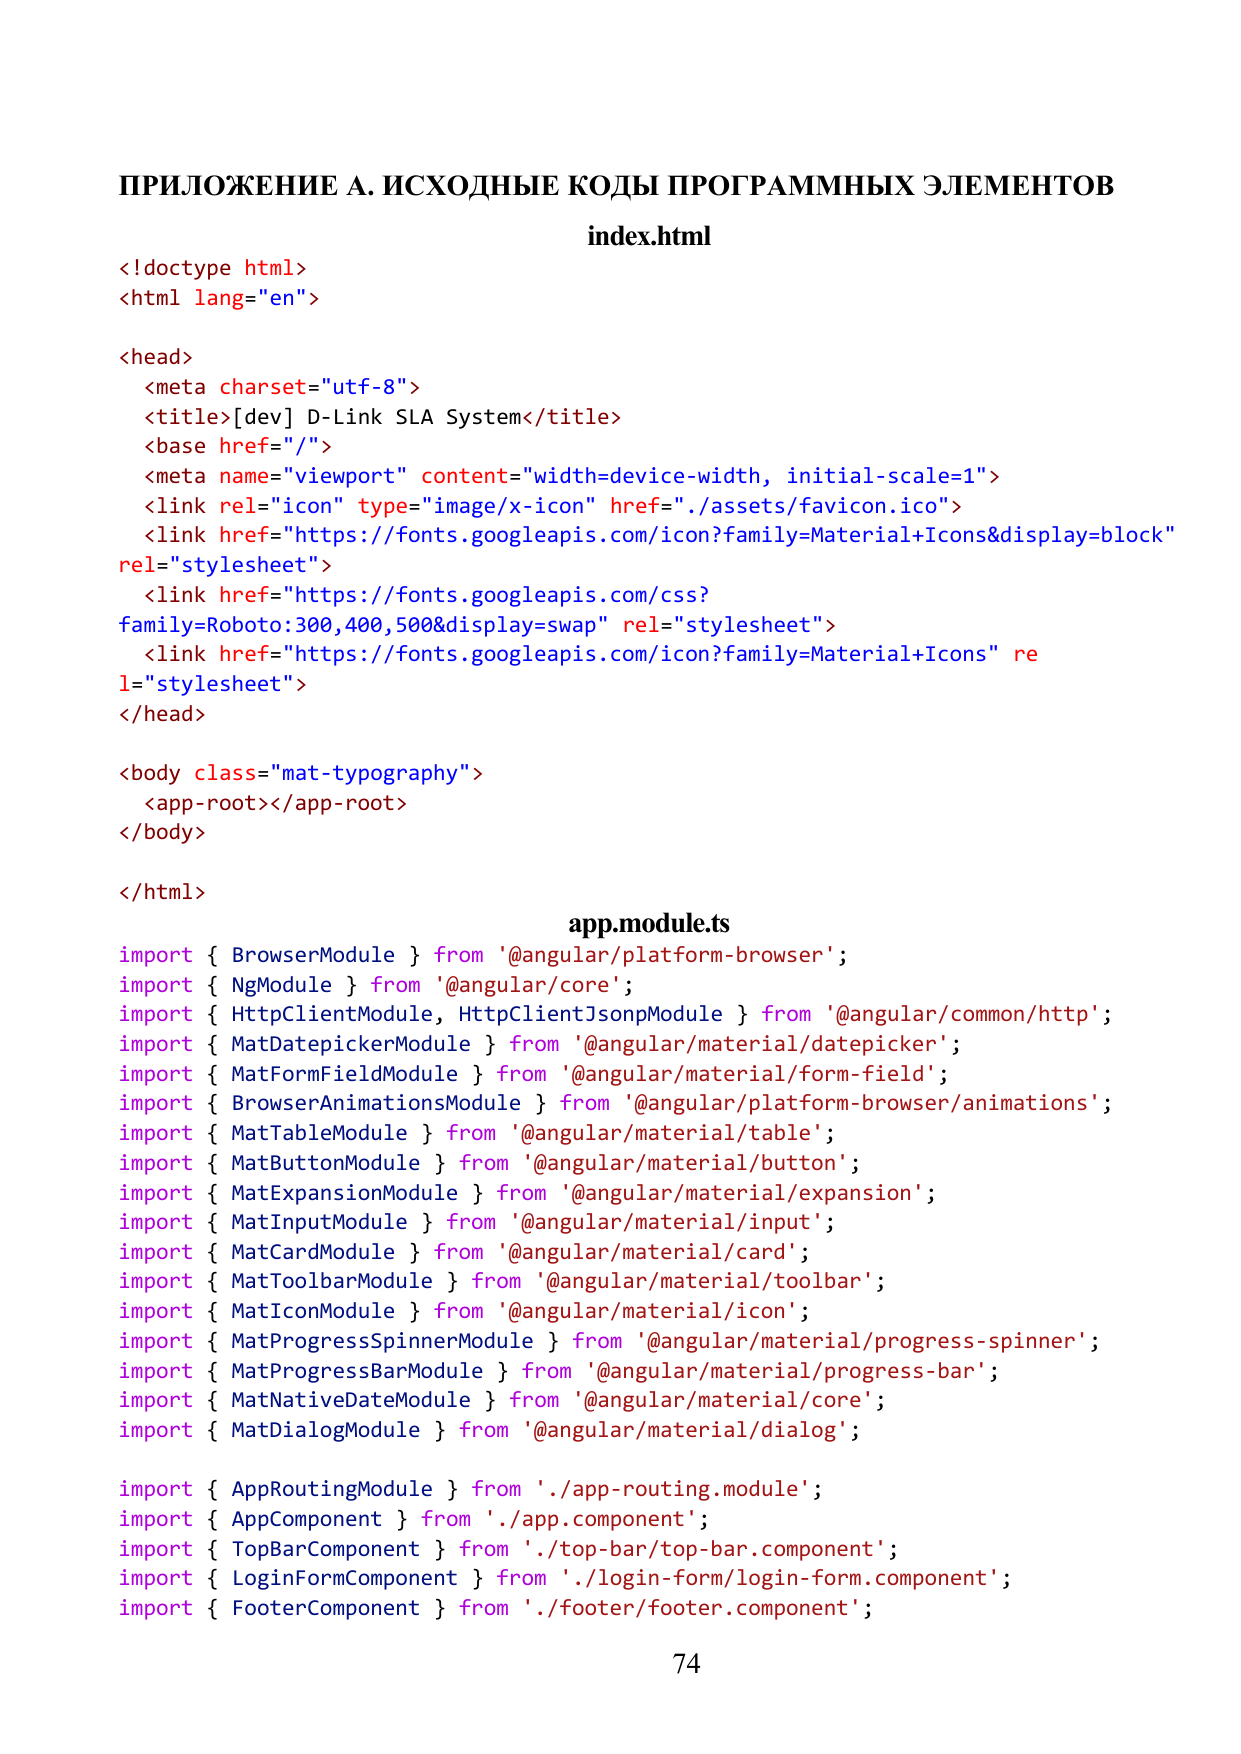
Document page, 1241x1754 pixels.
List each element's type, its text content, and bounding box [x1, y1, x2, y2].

text import { MatProgressBarModule } from '@angular/material/progress-bar'; [118, 1354, 1181, 1384]
text <body class="mat-typography"> [118, 757, 1181, 786]
text <link href="https://fonts.googleapis.com/icon?family=Material+Icons&display=block" rel="stylesheet"> [118, 519, 1181, 578]
text import { TopBarComponent } from './top-bar/top-bar.component'; [118, 1532, 1181, 1562]
text import { MatProgressSpinnerModule } from '@angular/material/progress-spinner'; [118, 1324, 1181, 1354]
text </body> [118, 816, 1181, 846]
text </html> [118, 875, 1181, 905]
text import { MatButtonModule } from '@angular/material/button'; [118, 1146, 1181, 1176]
text import { BrowserModule } from '@angular/platform-browser'; [118, 939, 1181, 968]
text <!doctype html> [118, 252, 1181, 282]
text <meta charset="utf-8"> [118, 371, 1181, 400]
text <link rel="icon" type="image/x-icon" href="./assets/favicon.ico"> [118, 489, 1181, 519]
text <meta name="viewport" content="width=device-width, initial-scale=1"> [118, 460, 1181, 489]
text import { LoginFormComponent } from './login-form/login-form.component'; [118, 1562, 1181, 1592]
text import { MatToolbarModule } from '@angular/material/toolbar'; [118, 1265, 1181, 1295]
text <title>[dev] D-Link SLA System</title> [118, 400, 1181, 430]
subtitle ПРИЛОЖЕНИЕ А. ИСХОДНЫЕ КОДЫ ПРОГРАММНЫХ ЭЛЕМЕНТОВ [118, 168, 1181, 202]
text import { FooterComponent } from './footer/footer.component'; [118, 1592, 1181, 1621]
text import { HttpClientModule, HttpClientJsonpModule } from '@angular/common/http'; [118, 998, 1181, 1028]
text import { MatFormFieldModule } from '@angular/material/form-field'; [118, 1057, 1181, 1087]
text <link href="https://fonts.googleapis.com/icon?family=Material+Icons" rel="stylesheet"> [118, 638, 1181, 697]
text import { NgModule } from '@angular/core'; [118, 968, 1181, 998]
text import { BrowserAnimationsModule } from '@angular/platform-browser/animations'; [118, 1087, 1181, 1117]
text import { MatNativeDateModule } from '@angular/material/core'; [118, 1384, 1181, 1414]
text <base href="/"> [118, 430, 1181, 460]
text import { MatDialogModule } from '@angular/material/dialog'; [118, 1414, 1181, 1443]
text import { MatIconModule } from '@angular/material/icon'; [118, 1295, 1181, 1324]
text import { MatTableModule } from '@angular/material/table'; [118, 1117, 1181, 1146]
text import { AppComponent } from './app.component'; [118, 1503, 1181, 1532]
text import { MatCardModule } from '@angular/material/card'; [118, 1236, 1181, 1265]
text import { MatExpansionModule } from '@angular/material/expansion'; [118, 1176, 1181, 1206]
title app.module.ts [118, 905, 1181, 939]
text import { MatInputModule } from '@angular/material/input'; [118, 1206, 1181, 1236]
text import { MatDatepickerModule } from '@angular/material/datepicker'; [118, 1028, 1181, 1057]
text </head> [118, 697, 1181, 727]
text <link href="https://fonts.googleapis.com/css?family=Roboto:300,400,500&display=swap" rel="stylesheet"> [118, 578, 1181, 638]
text <head> [118, 341, 1181, 371]
text import { AppRoutingModule } from './app-routing.module'; [118, 1473, 1181, 1503]
title index.html [118, 218, 1181, 252]
text <html lang="en"> [118, 282, 1181, 311]
text <app-root></app-root> [118, 786, 1181, 816]
